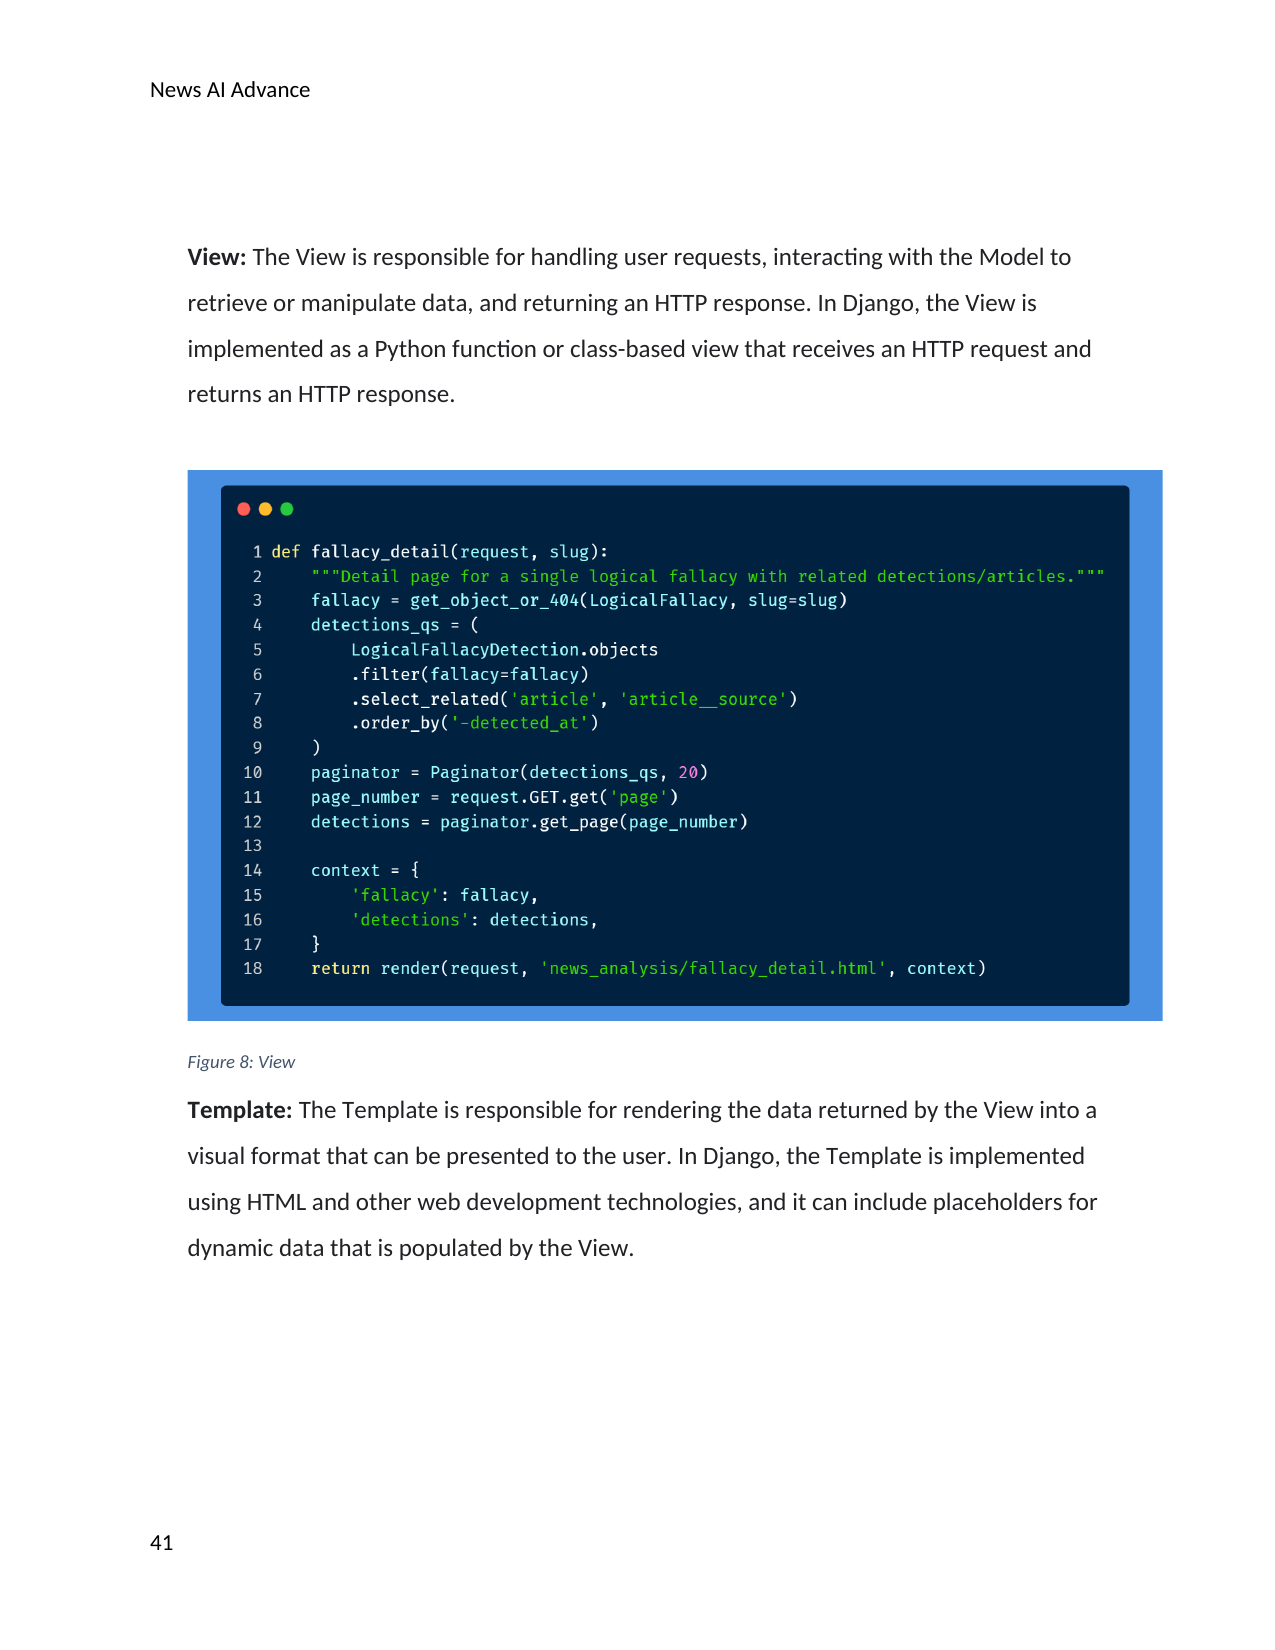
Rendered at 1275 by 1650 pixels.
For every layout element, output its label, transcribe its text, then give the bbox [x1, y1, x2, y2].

picture [187, 470, 1163, 1021]
text Figure 8: View [150, 1051, 1125, 1074]
text View: The View is responsible for handling user requests, interacting with the Model to retrieve or manipulate data, and returning an HTTP response. In Django, the View is implemented as a Python function or class-based view that receives an HTTP request and returns an HTTP response. [187, 241, 1125, 409]
text Template: The Template is responsible for rendering the data returned by the View into a visual format that can be presented to the user. In Django, the Template is implemented using HTML and other web development technologies, and it can include placeholders for dynamic data that is populated by the View. [187, 1094, 1125, 1262]
